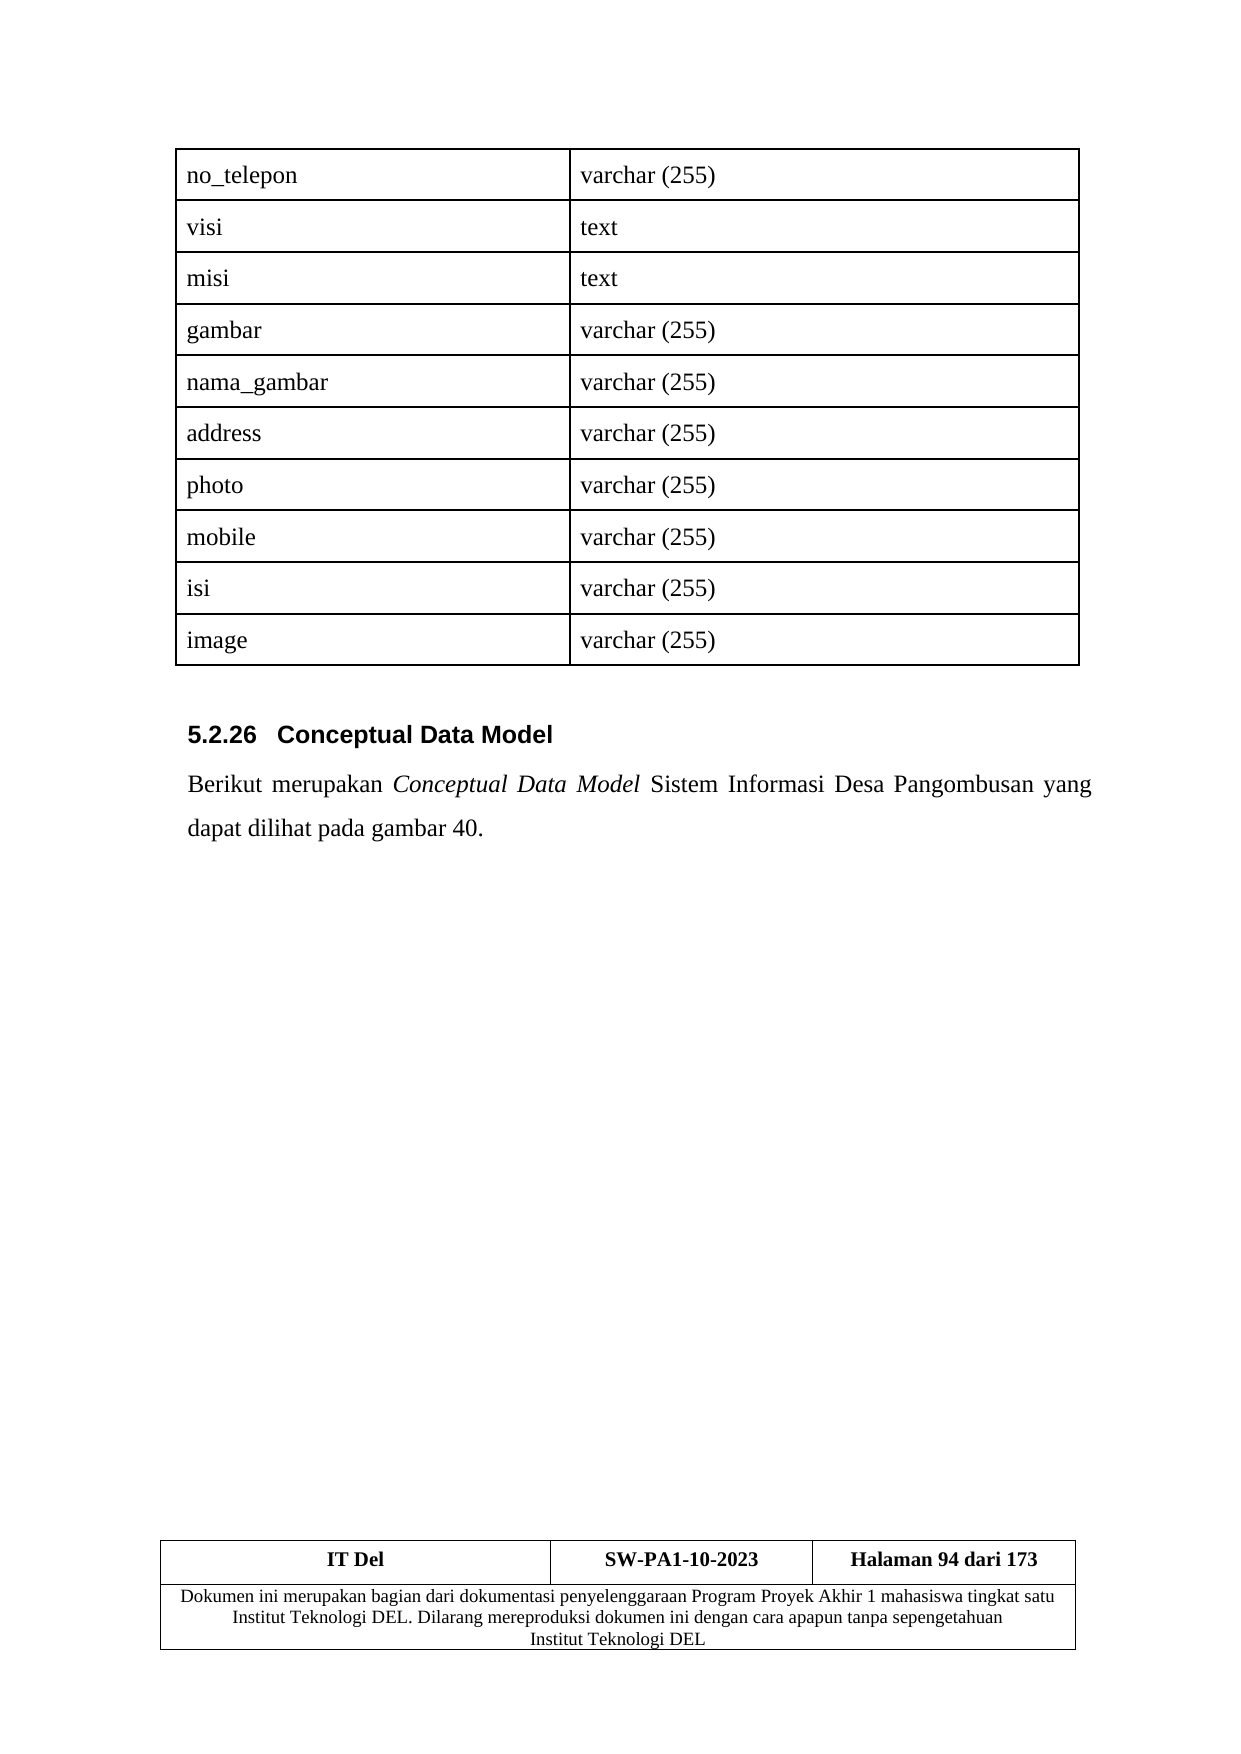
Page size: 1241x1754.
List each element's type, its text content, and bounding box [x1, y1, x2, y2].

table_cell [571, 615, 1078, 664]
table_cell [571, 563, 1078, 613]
text Berikut merupakan Conceptual Data Model Sistem Informasi Desa Pangombusan yang dapat dilihat pada gambar 40. [187, 769, 1092, 841]
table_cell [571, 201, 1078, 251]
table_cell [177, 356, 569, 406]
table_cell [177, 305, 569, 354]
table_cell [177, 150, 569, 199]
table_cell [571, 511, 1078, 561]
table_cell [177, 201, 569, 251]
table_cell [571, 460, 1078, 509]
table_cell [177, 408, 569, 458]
subtitle Conceptual Data Model [187, 720, 1092, 749]
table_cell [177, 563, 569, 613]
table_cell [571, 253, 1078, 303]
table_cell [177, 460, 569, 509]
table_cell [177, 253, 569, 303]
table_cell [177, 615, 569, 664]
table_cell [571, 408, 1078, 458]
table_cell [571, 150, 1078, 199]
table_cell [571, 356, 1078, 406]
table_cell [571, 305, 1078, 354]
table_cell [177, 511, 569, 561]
